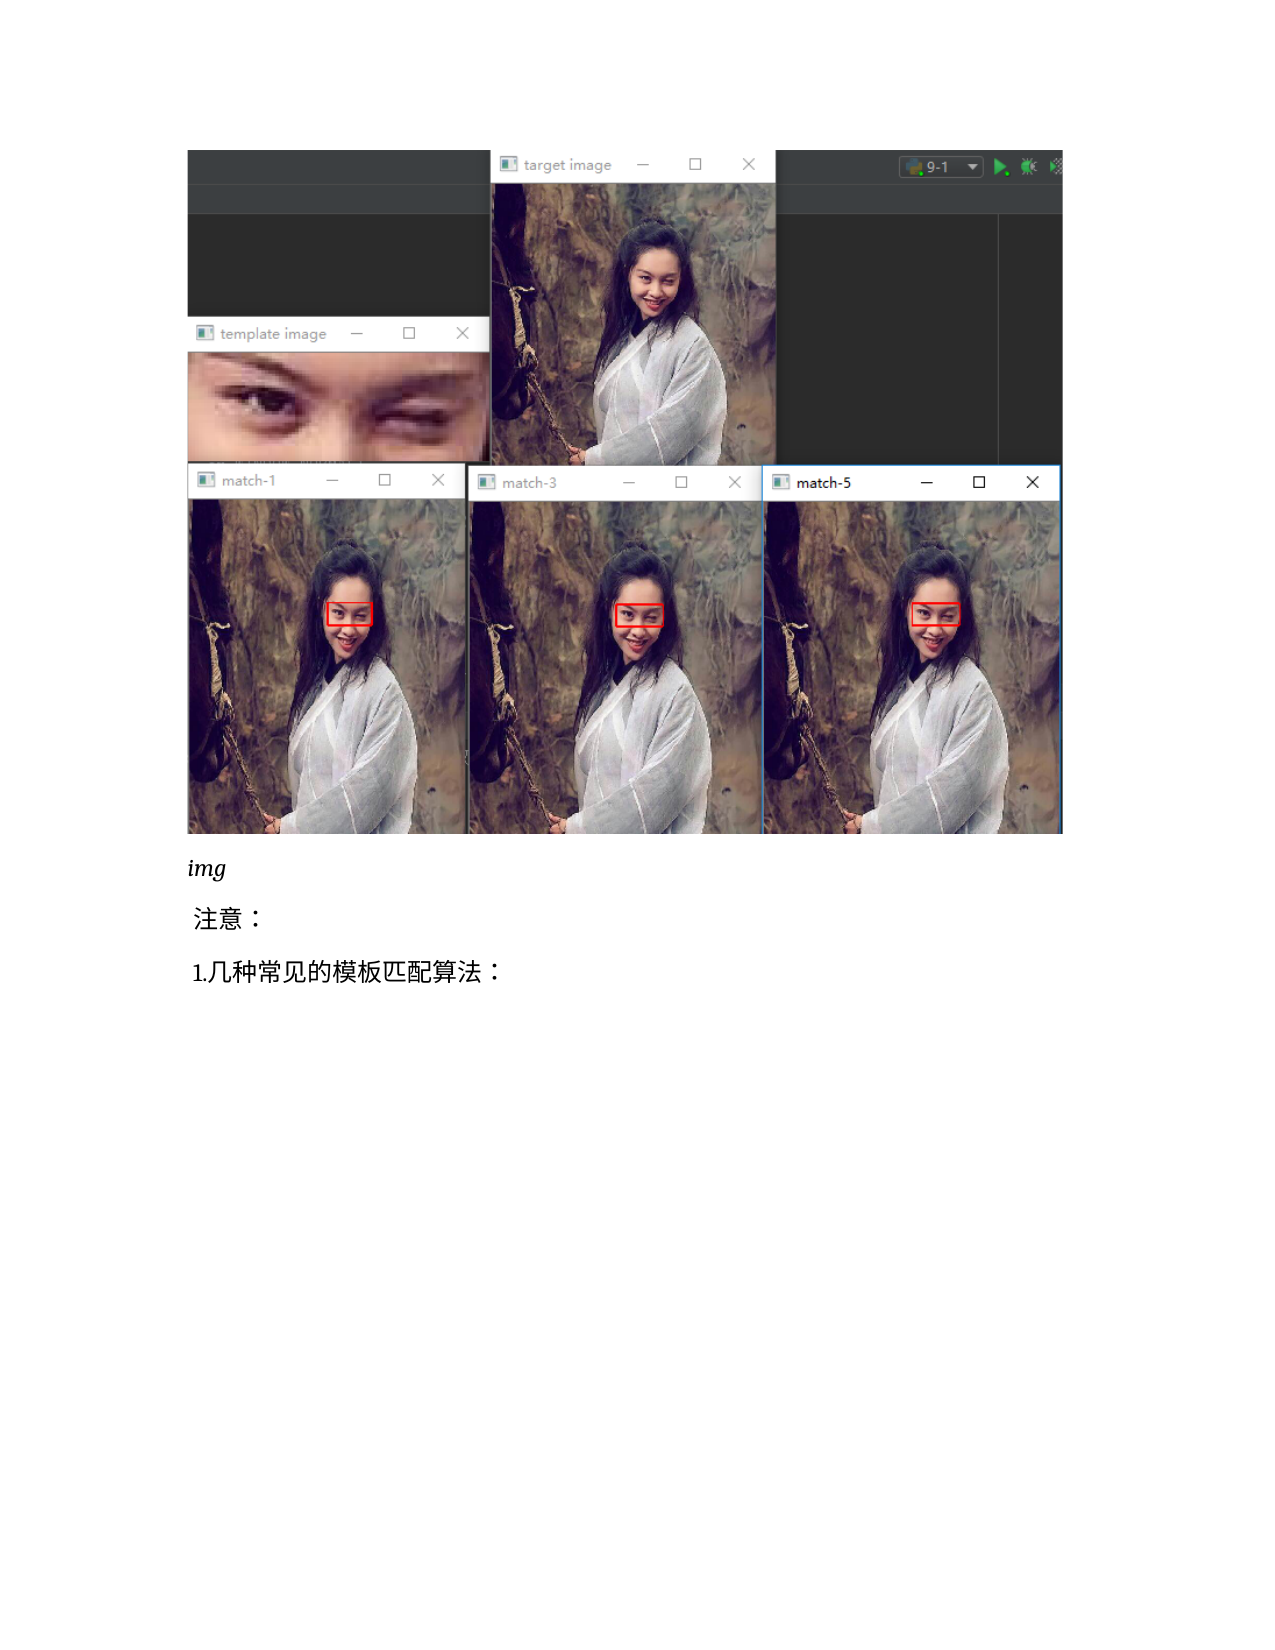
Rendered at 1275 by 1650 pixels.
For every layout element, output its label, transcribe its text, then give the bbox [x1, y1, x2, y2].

text ​ 1.几种常见的模板匹配算法： [187, 954, 1087, 988]
text ​ 注意： [187, 902, 1087, 936]
text img [187, 854, 1087, 883]
picture [187, 150, 1063, 834]
